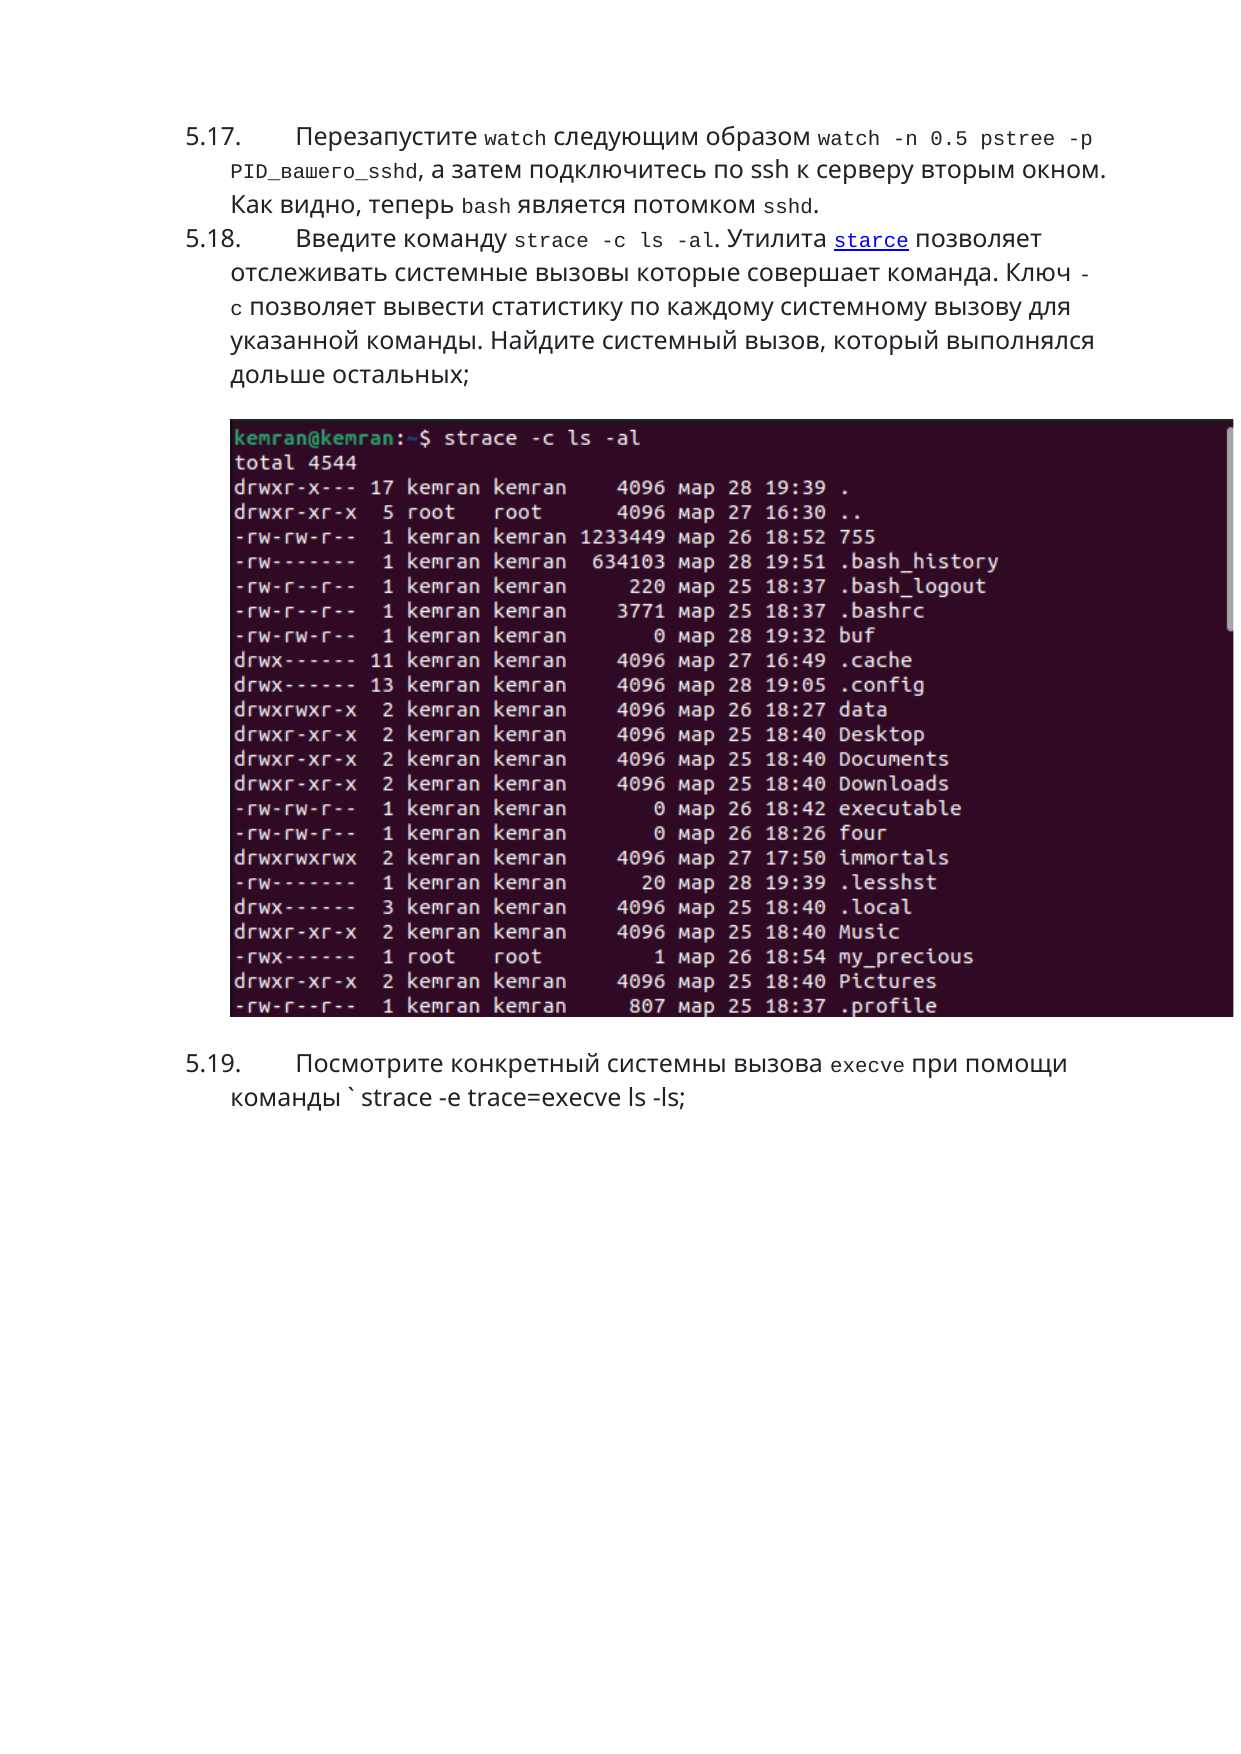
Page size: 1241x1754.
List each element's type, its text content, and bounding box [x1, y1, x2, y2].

picture [230, 419, 1234, 1017]
list Введите команду strace -c ls -al. Утилита starce позволяет отслеживать системные вызовы которые совершает команда. Ключ -c позволяет вывести статистику по каждому системному вызову для указанной команды. Найдите системный вызов, который выполнялся дольше остальных; [185, 220, 1152, 391]
list Посмотрите конкретный системны вызова execve при помощи команды ` strace -e trace=execve ls -ls; [185, 1046, 1152, 1114]
list Перезапустите watch следующим образом watch -n 0.5 pstree -p PID_вашего_sshd, а затем подключитесь по ssh к серверу вторым окном. Как видно, теперь bash является потомком sshd. [185, 118, 1152, 220]
